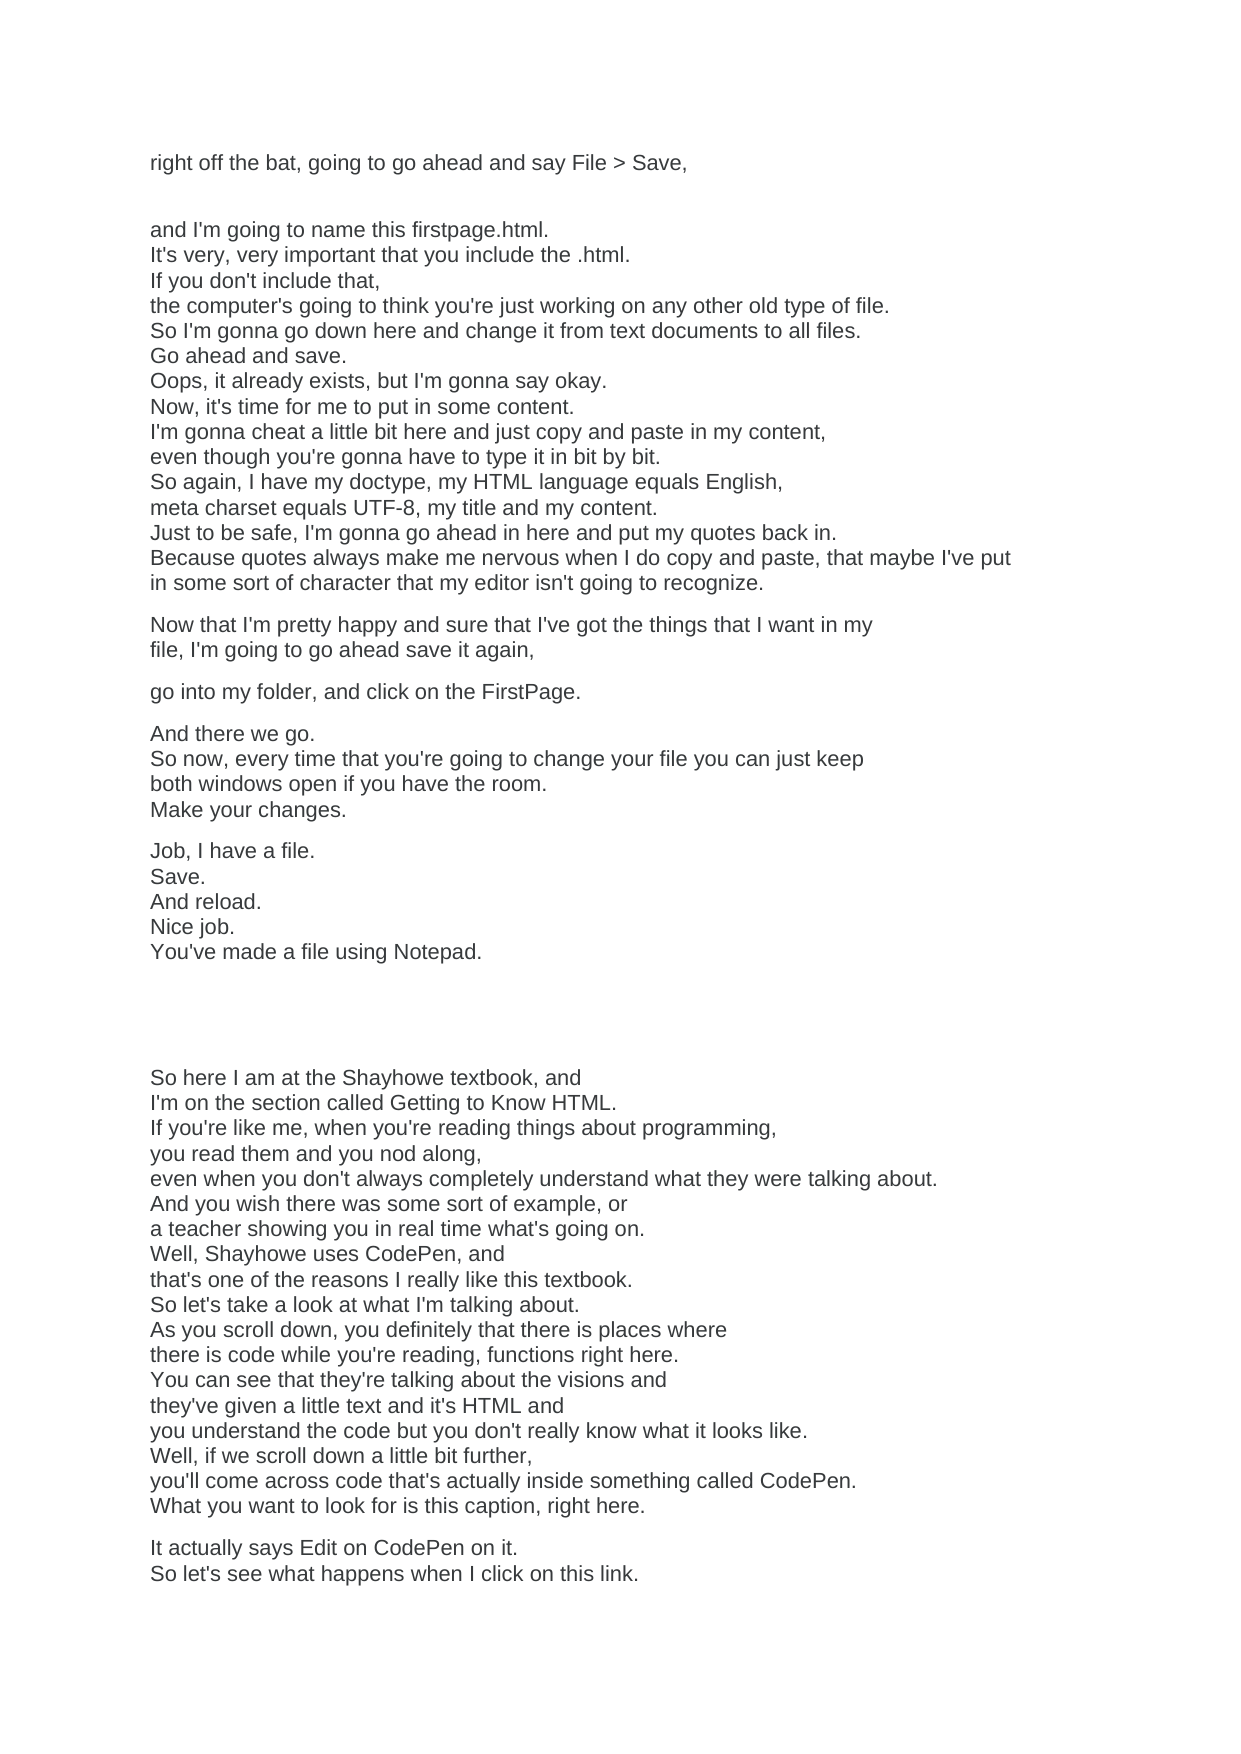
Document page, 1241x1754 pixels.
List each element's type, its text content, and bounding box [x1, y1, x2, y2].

text You've made a file using Notepad. [150, 939, 1090, 964]
text both windows open if you have the room. [150, 771, 1090, 796]
text If you don't include that, [150, 267, 1090, 293]
text the computer's going to think you're just working on any other old type of file. [150, 293, 1090, 318]
text I'm gonna cheat a little bit here and just copy and paste in my content, [150, 419, 1090, 444]
text Now, it's time for me to put in some content. [150, 393, 1090, 419]
text You can see that they're talking about the visions and [150, 1367, 1090, 1392]
text Job, I have a file. [150, 838, 1090, 863]
text even when you don't always completely understand what they were talking about. [150, 1166, 1090, 1191]
text If you're like me, when you're reading things about programming, [150, 1115, 1090, 1140]
text you'll come across code that's actually inside something called CodePen. [150, 1468, 1090, 1493]
text So now, every time that you're going to change your file you can just keep [150, 746, 1090, 771]
text there is code while you're reading, functions right here. [150, 1342, 1090, 1367]
text So I'm gonna go down here and change it from text documents to all files. [150, 318, 1090, 343]
text Save. [150, 863, 1090, 889]
text Well, Shayhowe uses CodePen, and [150, 1241, 1090, 1266]
text What you want to look for is this caption, right here. [150, 1493, 1090, 1518]
text they've given a little text and it's HTML and [150, 1392, 1090, 1418]
text It actually says Edit on CodePen on it. [150, 1535, 1090, 1560]
text And there we go. [150, 721, 1090, 746]
text go into my folder, and click on the FirstPage. [150, 679, 1090, 704]
text that's one of the reasons I really like this textbook. [150, 1266, 1090, 1292]
text in some sort of character that my editor isn't going to recognize. [150, 570, 1090, 595]
text So here I am at the Shayhowe textbook, and [150, 1065, 1090, 1090]
text So again, I have my doctype, my HTML language equals English, [150, 469, 1090, 494]
text And reload. [150, 889, 1090, 914]
text So let's take a look at what I'm talking about. [150, 1292, 1090, 1317]
text and I'm going to name this firstpage.html. [150, 217, 1090, 242]
text And you wish there was some sort of example, or [150, 1191, 1090, 1216]
text Make your changes. [150, 796, 1090, 822]
text meta charset equals UTF-8, my title and my content. [150, 494, 1090, 519]
text So let's see what happens when I click on this link. [150, 1560, 1090, 1586]
text I'm on the section called Getting to Know HTML. [150, 1090, 1090, 1115]
text a teacher showing you in real time what's going on. [150, 1216, 1090, 1241]
text right off the bat, going to go ahead and say File > Save, [150, 150, 1090, 175]
text Well, if we scroll down a little bit further, [150, 1443, 1090, 1468]
text Just to be safe, I'm gonna go ahead in here and put my quotes back in. [150, 519, 1090, 545]
text As you scroll down, you definitely that there is places where [150, 1317, 1090, 1342]
text Now that I'm pretty happy and sure that I've got the things that I want in my [150, 612, 1090, 637]
text Nice job. [150, 914, 1090, 939]
text Go ahead and save. [150, 343, 1090, 368]
text you read them and you nod along, [150, 1140, 1090, 1166]
text you understand the code but you don't really know what it looks like. [150, 1418, 1090, 1443]
text Because quotes always make me nervous when I do copy and paste, that maybe I've put [150, 545, 1090, 570]
text even though you're gonna have to type it in bit by bit. [150, 444, 1090, 469]
text file, I'm going to go ahead save it again, [150, 637, 1090, 662]
text It's very, very important that you include the .html. [150, 242, 1090, 267]
text Oops, it already exists, but I'm gonna say okay. [150, 368, 1090, 393]
